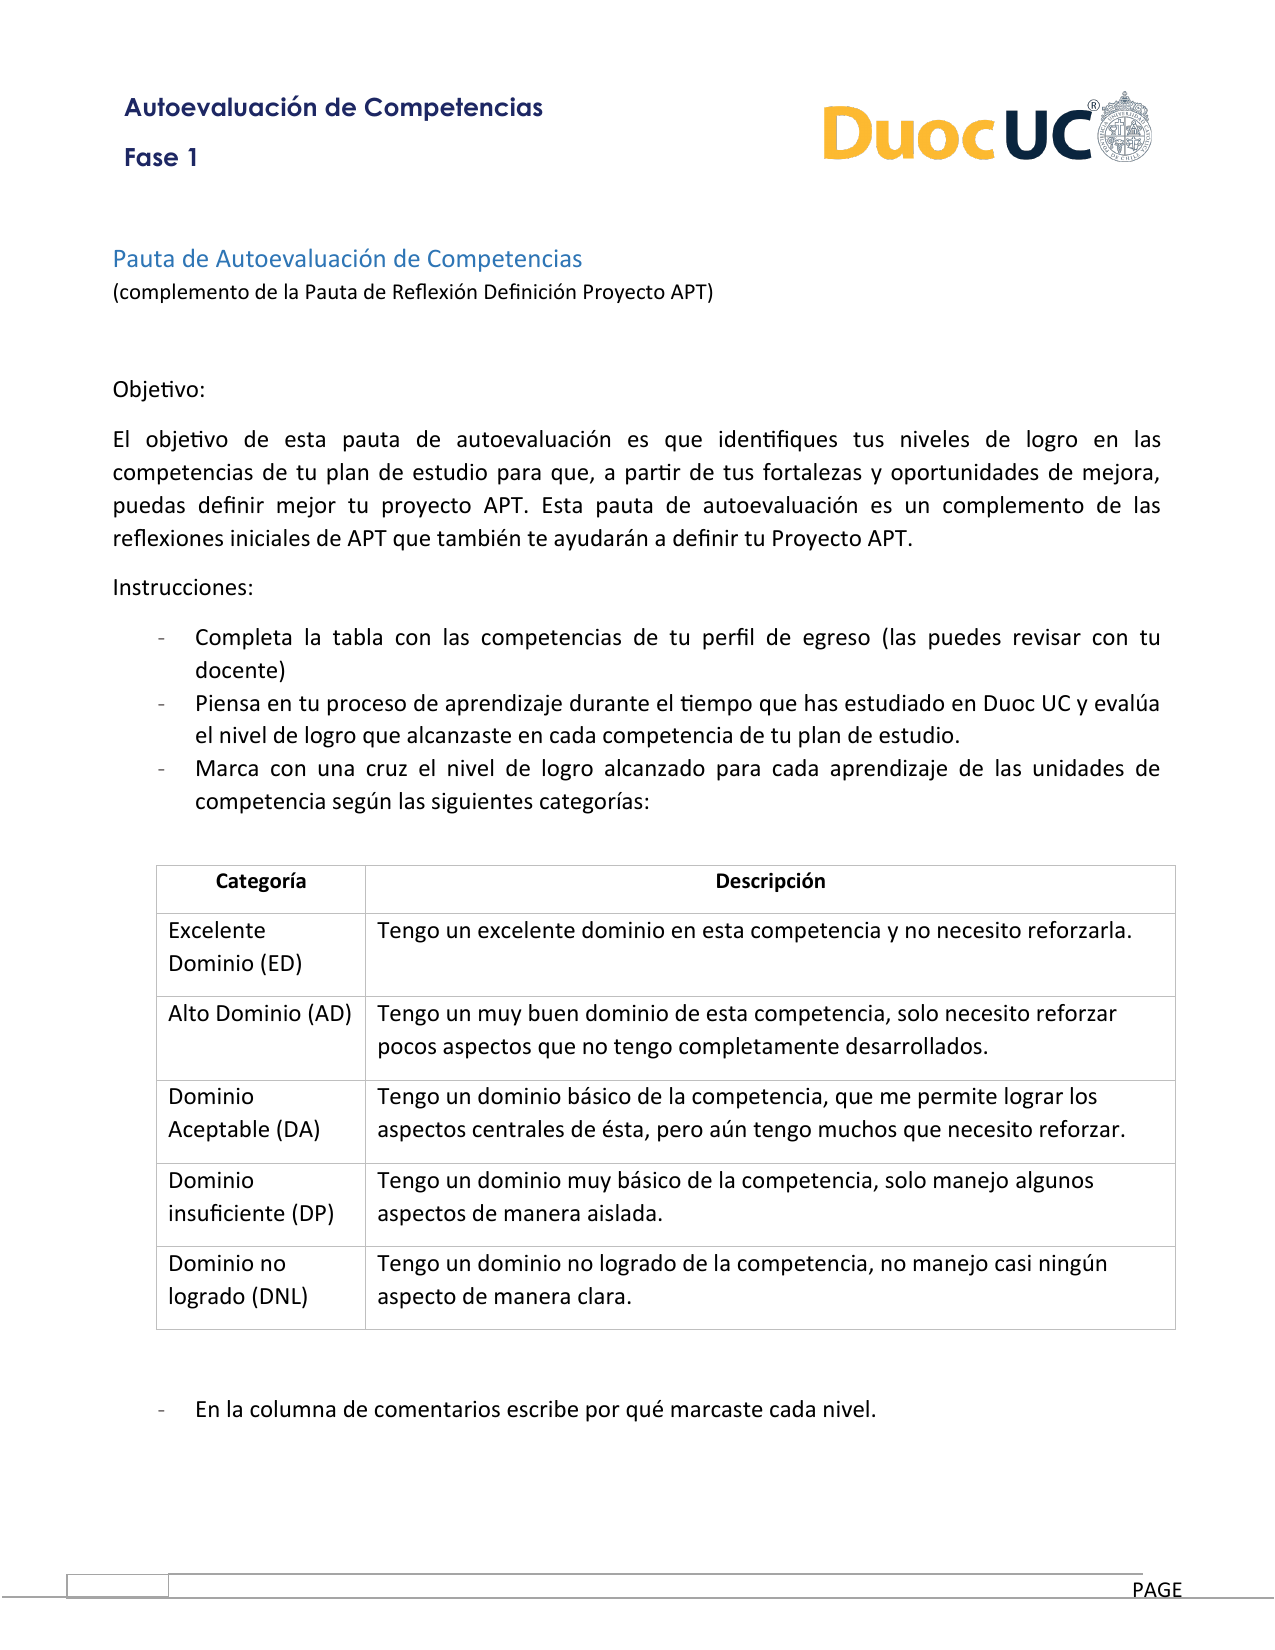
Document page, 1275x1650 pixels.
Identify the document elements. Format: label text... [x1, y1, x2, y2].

subtitle Pauta de Autoevaluación de Competencias [112, 241, 1163, 274]
list Piensa en tu proceso de aprendizaje durante el tiempo que has estudiado en Duoc UC y evalúa el nivel de logro que alcanzaste en cada competencia de tu plan de estudio. [157, 687, 1163, 750]
table_cell Tengo un dominio muy básico de la competencia, solo manejo algunos aspectos de manera aislada. [366, 1164, 1175, 1246]
table_header Categoría [157, 866, 365, 913]
table_cell Dominio insuficiente (DP) [157, 1164, 365, 1246]
text El objetivo de esta pauta de autoevaluación es que identifiques tus niveles de logro en las competencias de tu plan de estudio para que, a partir de tus fortalezas y oportunidades de mejora, puedas definir mejor tu proyecto APT. Esta pauta de autoevaluación es un complemento de las reflexiones iniciales de APT que también te ayudarán a definir tu Proyecto APT. [112, 423, 1163, 552]
table_header Descripción [366, 866, 1175, 913]
table_cell Dominio no logrado (DNL) [157, 1247, 365, 1329]
table_cell Alto Dominio (AD) [157, 997, 365, 1079]
table_cell Dominio Aceptable (DA) [157, 1081, 365, 1163]
table_cell Tengo un dominio básico de la competencia, que me permite lograr los aspectos centrales de ésta, pero aún tengo muchos que necesito reforzar. [366, 1081, 1175, 1163]
table_cell Tengo un dominio no logrado de la competencia, no manejo casi ningún aspecto de manera clara. [366, 1247, 1175, 1329]
table_cell Tengo un excelente dominio en esta competencia y no necesito reforzarla. [366, 914, 1175, 996]
list Marca con una cruz el nivel de logro alcanzado para cada aprendizaje de las unidades de competencia según las siguientes categorías: [157, 752, 1163, 816]
picture [824, 91, 1152, 162]
text Objetivo: [112, 373, 1163, 404]
text (complemento de la Pauta de Reflexión Definición Proyecto APT) [112, 277, 1163, 305]
table_cell Tengo un muy buen dominio de esta competencia, solo necesito reforzar pocos aspectos que no tengo completamente desarrollados. [366, 997, 1175, 1079]
list Completa la tabla con las competencias de tu perfil de egreso (las puedes revisar con tu docente) [157, 621, 1163, 684]
table_cell Excelente Dominio (ED) [157, 914, 365, 996]
list En la columna de comentarios escribe por qué marcaste cada nivel. [157, 1393, 1163, 1424]
text Instrucciones: [112, 571, 1163, 602]
